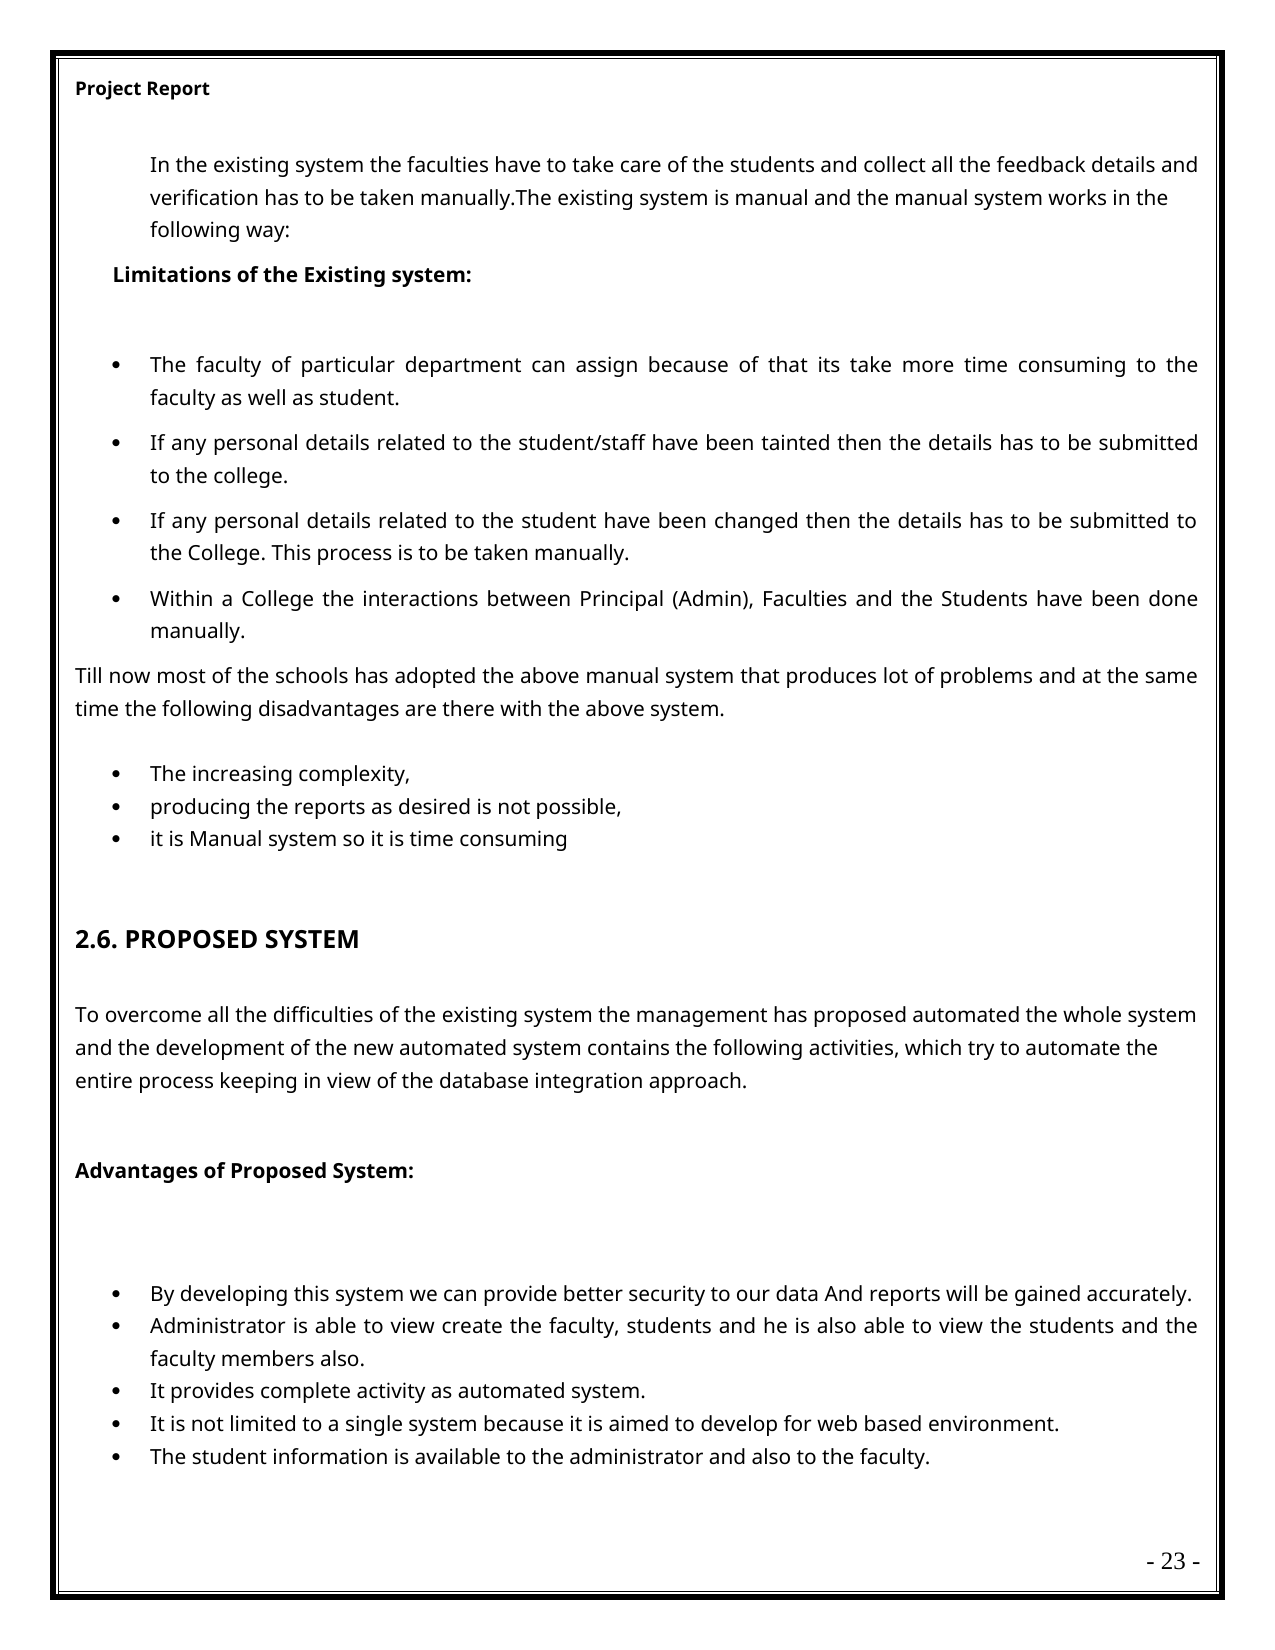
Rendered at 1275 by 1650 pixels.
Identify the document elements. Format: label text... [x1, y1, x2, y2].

list Within a College the interactions between Principal (Admin), Faculties and the Students have been done manually. [112, 584, 1200, 645]
text To overcome all the difficulties of the existing system the management has proposed automated the whole system and the development of the new automated system contains the following activities, which try to automate the entire process keeping in view of the database integration approach. [75, 1001, 1200, 1094]
list The student information is available to the administrator and also to the faculty. [112, 1442, 1200, 1470]
list It is not limited to a single system because it is aimed to develop for web based environment. [112, 1409, 1200, 1438]
list It provides complete activity as automated system. [112, 1377, 1200, 1405]
text In the existing system the faculties have to take care of the students and collect all the feedback details and verification has to be taken manually.The existing system is manual and the manual system works in the following way: [150, 150, 1200, 244]
text Advantages of Proposed System: [75, 1156, 1200, 1184]
list If any personal details related to the student/staff have been tainted then the details has to be submitted to the college. [112, 428, 1200, 489]
list The increasing complexity, [112, 759, 1200, 788]
list The faculty of particular department can assign because of that its take more time consuming to the faculty as well as student. [112, 351, 1200, 412]
text Till now most of the schools has adopted the above manual system that produces lot of problems and at the same time the following disadvantages are there with the above system. [75, 661, 1200, 722]
text Limitations of the Existing system: [112, 260, 1200, 289]
list If any personal details related to the student have been changed then the details has to be submitted to the College. This process is to be taken manually. [112, 506, 1200, 567]
text 2.6. PROPOSED SYSTEM [75, 922, 1200, 956]
list By developing this system we can provide better security to our data And reports will be gained accurately. [112, 1279, 1200, 1307]
list producing the reports as desired is not possible, [112, 792, 1200, 820]
list Administrator is able to view create the faculty, students and he is also able to view the students and the faculty members also. [112, 1311, 1200, 1372]
list it is Manual system so it is time consuming [112, 824, 1200, 853]
